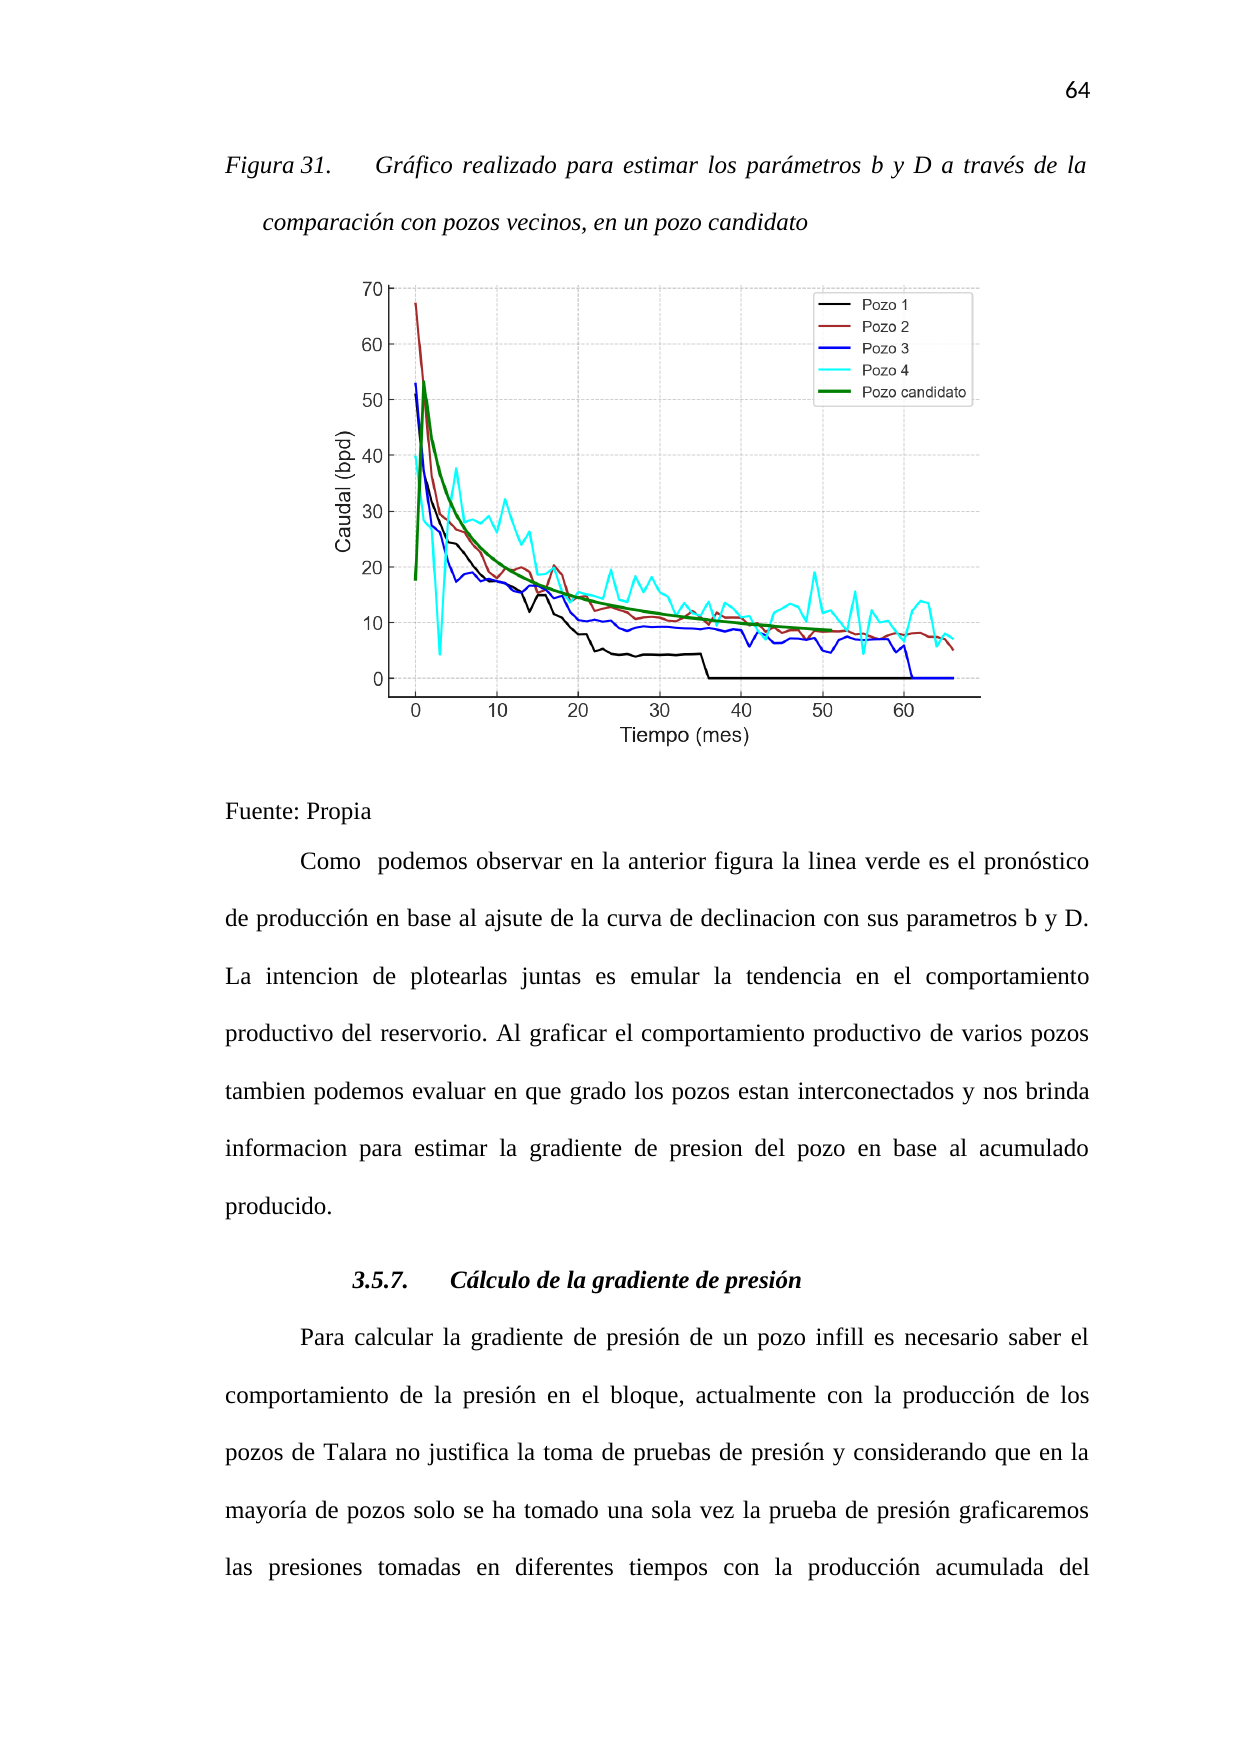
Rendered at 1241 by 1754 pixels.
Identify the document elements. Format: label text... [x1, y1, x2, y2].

text Fuente: Propia [150, 796, 1090, 825]
subtitle Cálculo de la gradiente de presión [277, 1265, 1090, 1294]
picture [330, 277, 985, 751]
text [225, 1322, 1090, 1581]
text Como podemos observar en la anterior figura la linea verde es el pronóstico de producción en base al ajsute de la curva de declinacion con sus parametros b y D. La intencion de plotearlas juntas es emular la tendencia en el comportamiento productivo del reservorio. Al graficar el comportamiento productivo de varios pozos tambien podemos evaluar en que grado los pozos estan interconectados y nos brinda informacion para estimar la gradiente de presion del pozo en base al acumulado producido. [225, 846, 1090, 1219]
text Gráfico realizado para estimar los parámetros b y D a través de la comparación con pozos vecinos, en un pozo candidato [225, 150, 1090, 236]
